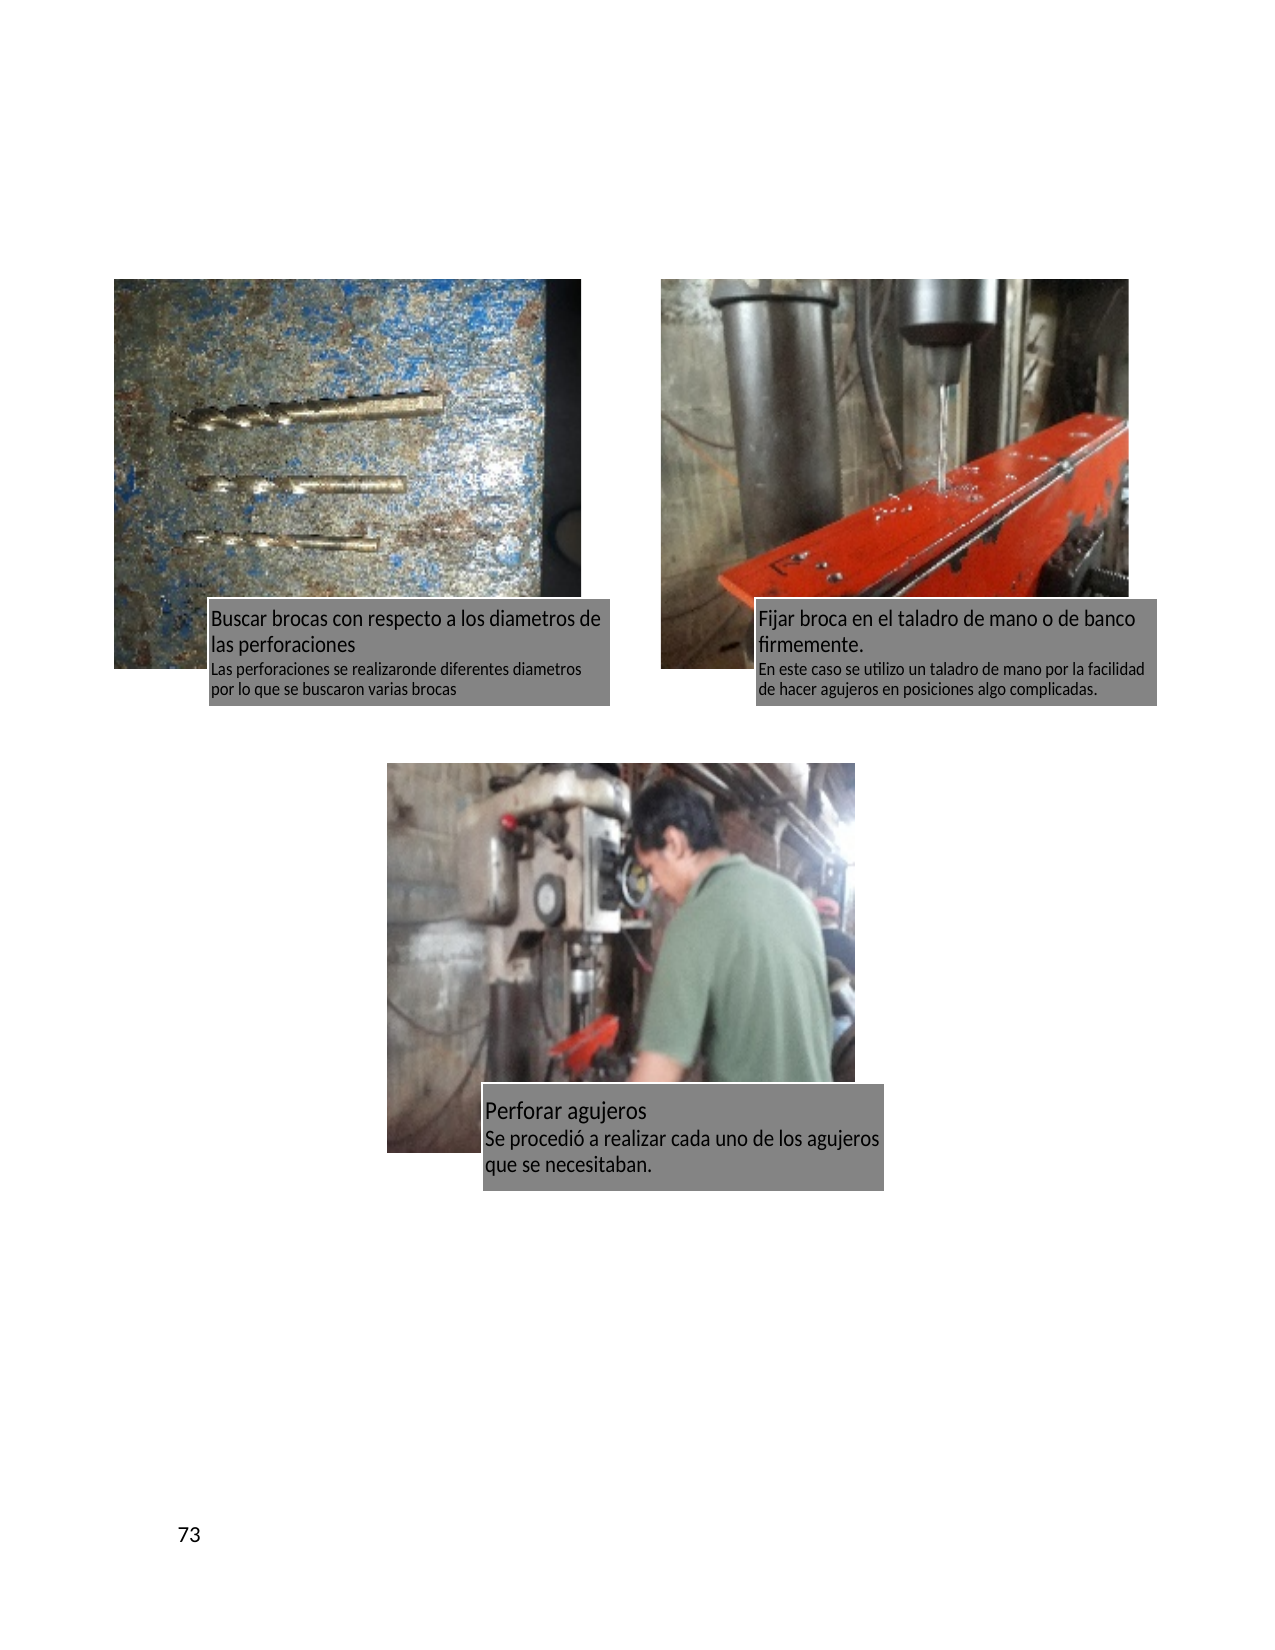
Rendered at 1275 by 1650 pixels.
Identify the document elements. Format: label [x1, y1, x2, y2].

picture [114, 279, 582, 669]
picture [387, 763, 855, 1153]
picture [660, 279, 1129, 669]
